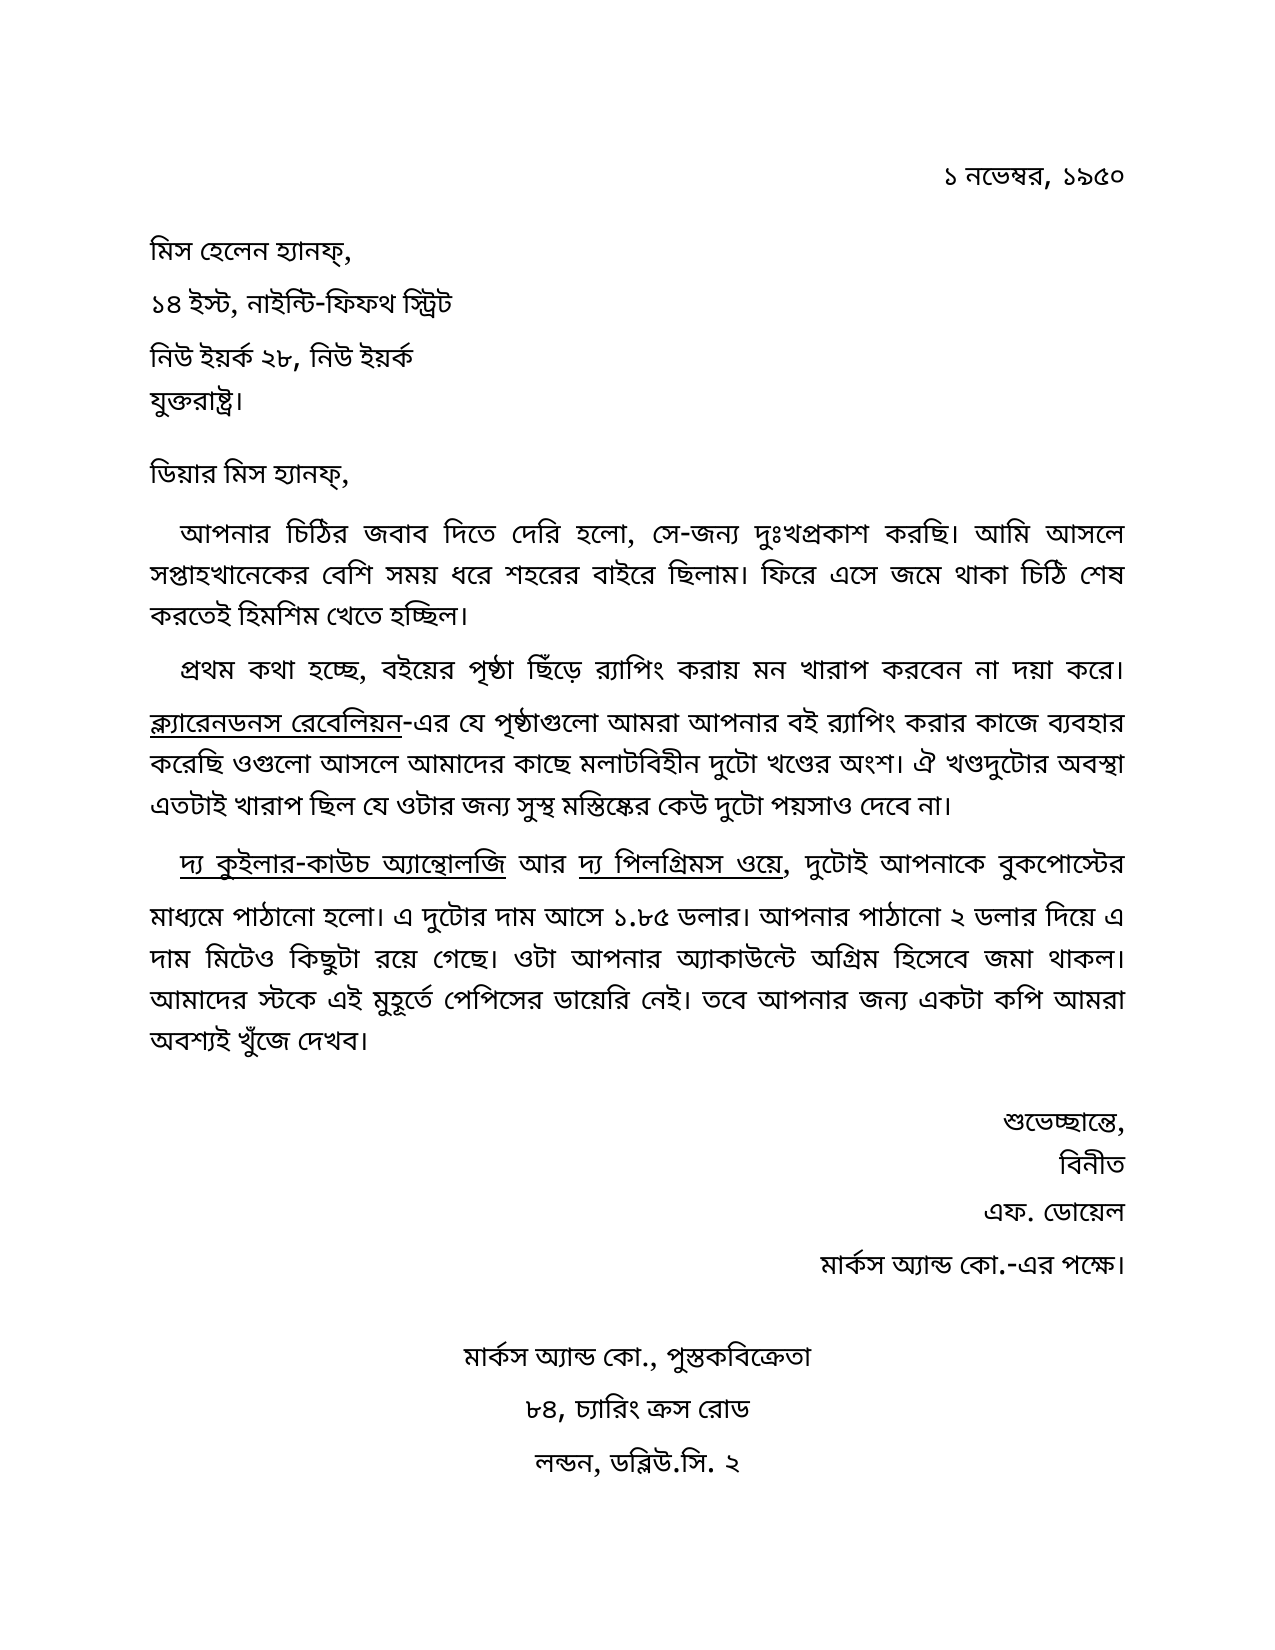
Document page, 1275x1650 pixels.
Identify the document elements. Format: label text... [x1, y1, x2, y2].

text ৮৪, চ্যারিং ক্রস রোড [150, 1383, 1125, 1430]
text ১ নভেম্বর, ১৯৫০ [150, 150, 1125, 197]
text ১৪ ইস্ট, নাইন্টি-ফিফথ স্ট্রিট [150, 278, 1125, 325]
text যুক্তরাষ্ট্র। [150, 385, 1125, 421]
text মার্কস অ্যান্ড কো.-এর পক্ষে। [150, 1239, 1125, 1286]
text বিনীত [150, 1149, 1125, 1185]
text এফ. ডোয়েল [150, 1190, 1125, 1233]
text মিস হেলেন হ্যানফ্, [150, 230, 1125, 272]
text আপনার চিঠির জবাব দিতে দেরি হলো, সে-জন্য দুঃখপ্রকাশ করছি। আমি আসলে সপ্তাহখানেকের বেশি সময় ধরে শহরের বাইরে ছিলাম। ফিরে এসে জমে থাকা চিঠি শেষ করতেই হিমশিম খেতে হচ্ছিল। [150, 507, 1125, 637]
text প্রথম কথা হচ্ছে, বইয়ের পৃষ্ঠা ছিঁড়ে র‍্যাপিং করায় মন খারাপ করবেন না দয়া করে। ক্ল্যারেনডনস রেবেলিয়ন-এর যে পৃষ্ঠাগুলো আমরা আপনার বই র‍্যাপিং করার কাজে ব্যবহার করেছি ওগুলো আসলে আমাদের কাছে মলাটবিহীন দুটো খণ্ডের অংশ। ঐ খণ্ডদুটোর অবস্থা এতটাই খারাপ ছিল যে ওটার জন্য সুস্থ মস্তিষ্কের কেউ দুটো পয়সাও দেবে না। [150, 648, 1125, 826]
text মার্কস অ্যান্ড কো., পুস্তকবিক্রেতা [150, 1335, 1125, 1377]
text দ্য কুইলার-কাউচ অ্যান্থোলজি আর দ্য পিলগ্রিমস ওয়ে, দুটোই আপনাকে বুকপোস্টের মাধ্যমে পাঠানো হলো। এ দুটোর দাম আসে ১.৮৫ ডলার। আপনার পাঠানো ২ ডলার দিয়ে এ দাম মিটেও কিছুটা রয়ে গেছে। ওটা আপনার অ্যাকাউন্টে অগ্রিম হিসেবে জমা থাকল। আমাদের স্টকে এই মুহূর্তে পেপিসের ডায়েরি নেই। তবে আপনার জন্য একটা কপি আমরা অবশ্যই খুঁজে দেখব। [150, 838, 1125, 1062]
text শুভেচ্ছান্তে, [150, 1101, 1125, 1143]
text ডিয়ার মিস হ্যানফ্, [150, 453, 1125, 495]
text নিউ ইয়র্ক ২৮, নিউ ইয়র্ক [150, 332, 1125, 378]
text লন্ডন, ডব্লিউ.সি. ২ [150, 1437, 1125, 1484]
